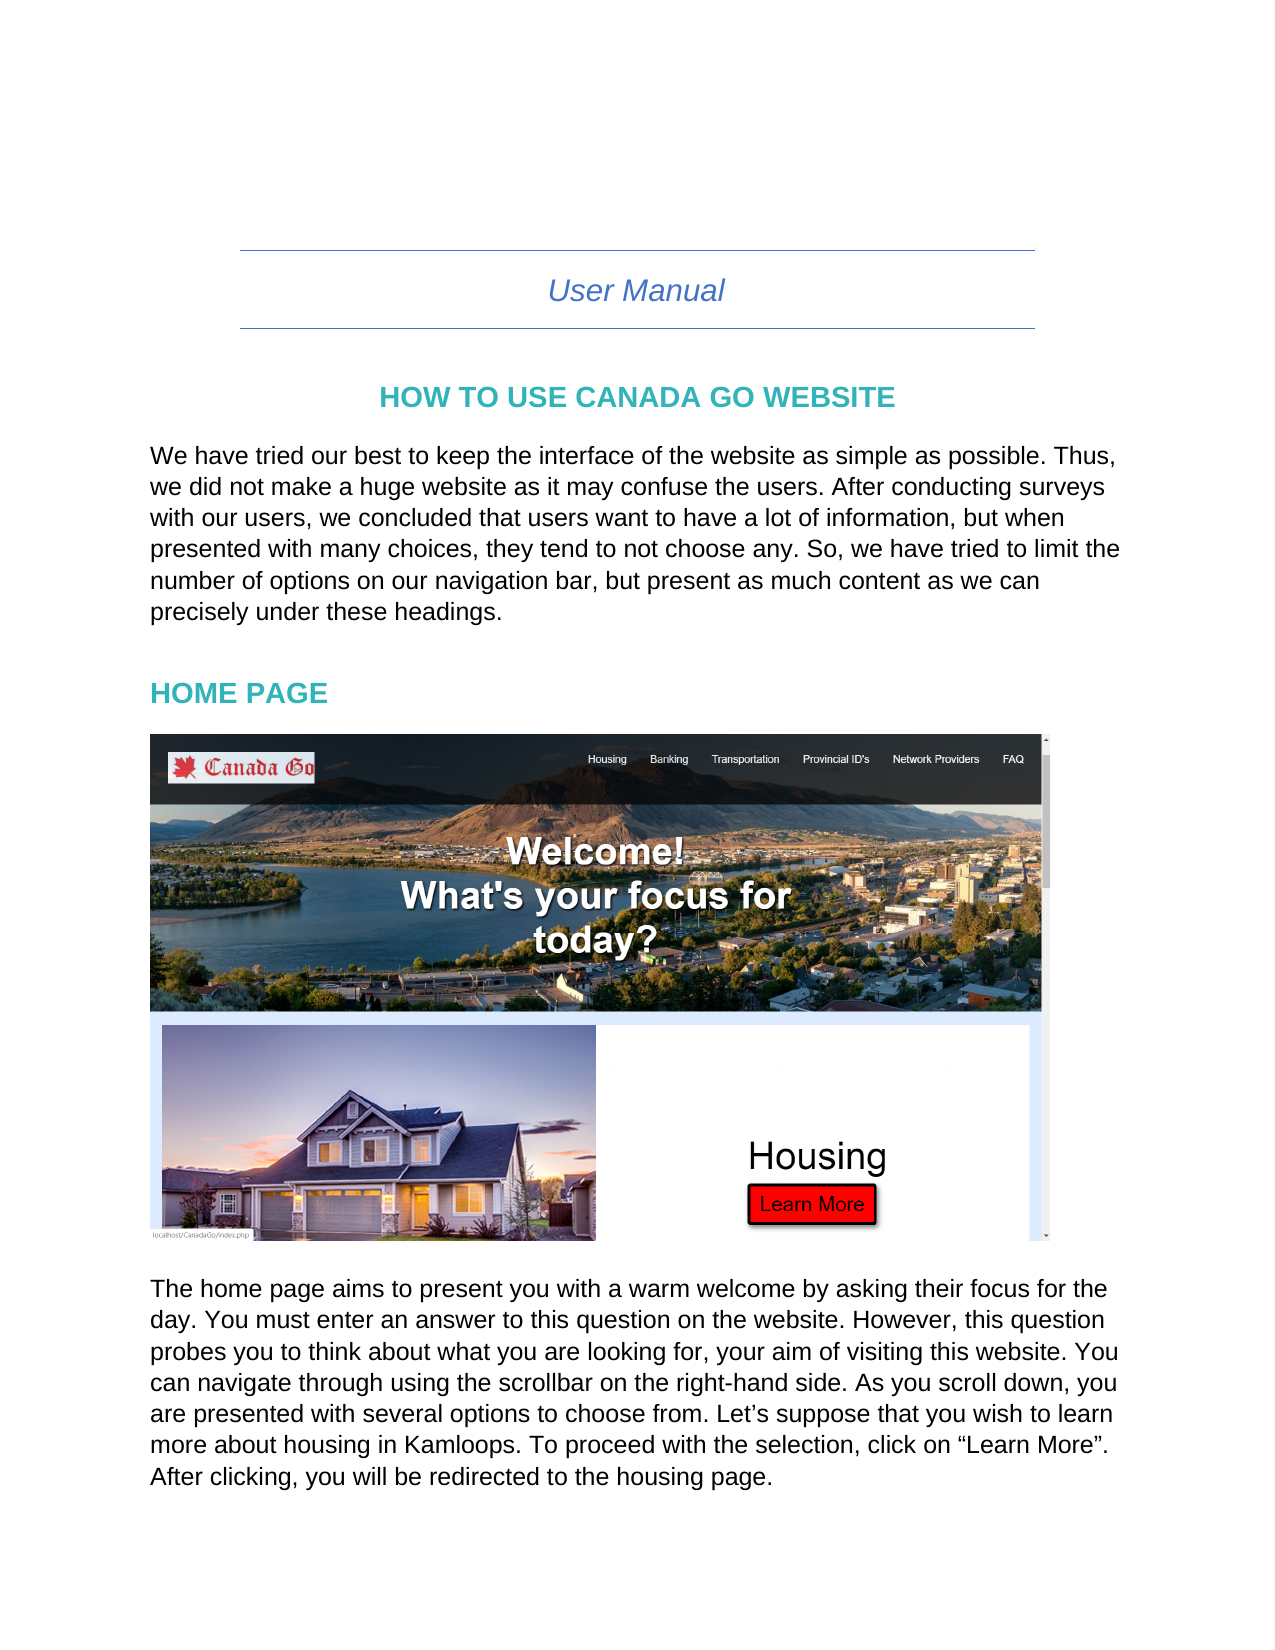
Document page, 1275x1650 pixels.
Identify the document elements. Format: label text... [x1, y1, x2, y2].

text The home page aims to present you with a warm welcome by asking their focus for the day. You must enter an answer to this question on the website. However, this question probes you to think about what you are looking for, your aim of visiting this website. You can navigate through using the scrollbar on the right-hand side. As you scroll down, you are presented with several options to choose from. Let’s suppose that you wish to learn more about housing in Kamloops. To proceed with the selection, click on “Learn More”. After clicking, you will be redirected to the housing page. [150, 1272, 1125, 1490]
subtitle Home Page [150, 676, 1125, 709]
text We have tried our best to keep the interface of the website as simple as possible. Thus, we did not make a huge website as it may confuse the users. After conducting surveys with our users, we concluded that users want to have a lot of information, but when presented with many choices, they tend to not choose any. So, we have tried to limit the number of options on our navigation bar, but present as much content as we can precisely under these headings. [150, 438, 1125, 626]
picture [150, 734, 1050, 1241]
text User Manual [240, 251, 1035, 328]
subtitle How to use canada Go website [150, 379, 1125, 413]
